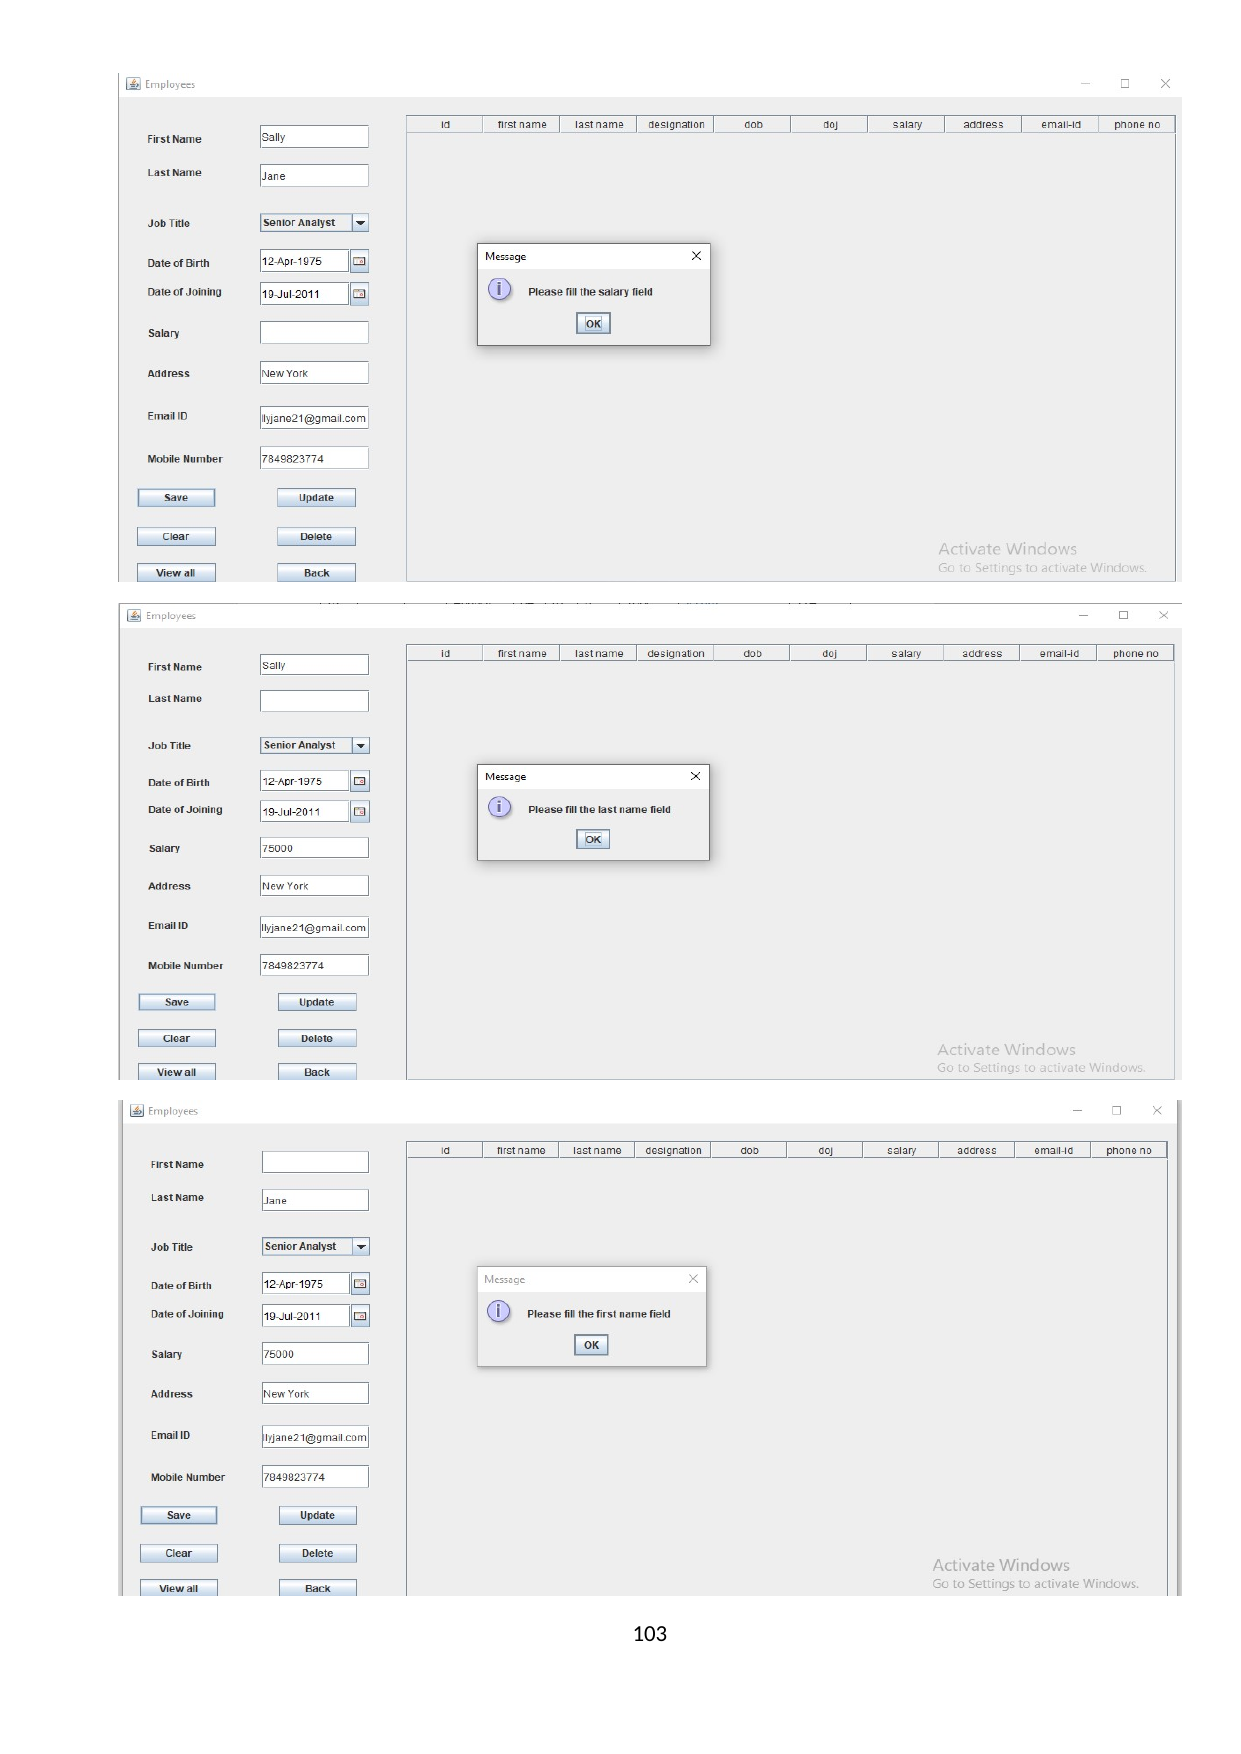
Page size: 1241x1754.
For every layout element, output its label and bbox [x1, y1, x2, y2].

picture [118, 603, 1182, 1080]
picture [118, 73, 1182, 582]
picture [118, 1100, 1182, 1596]
